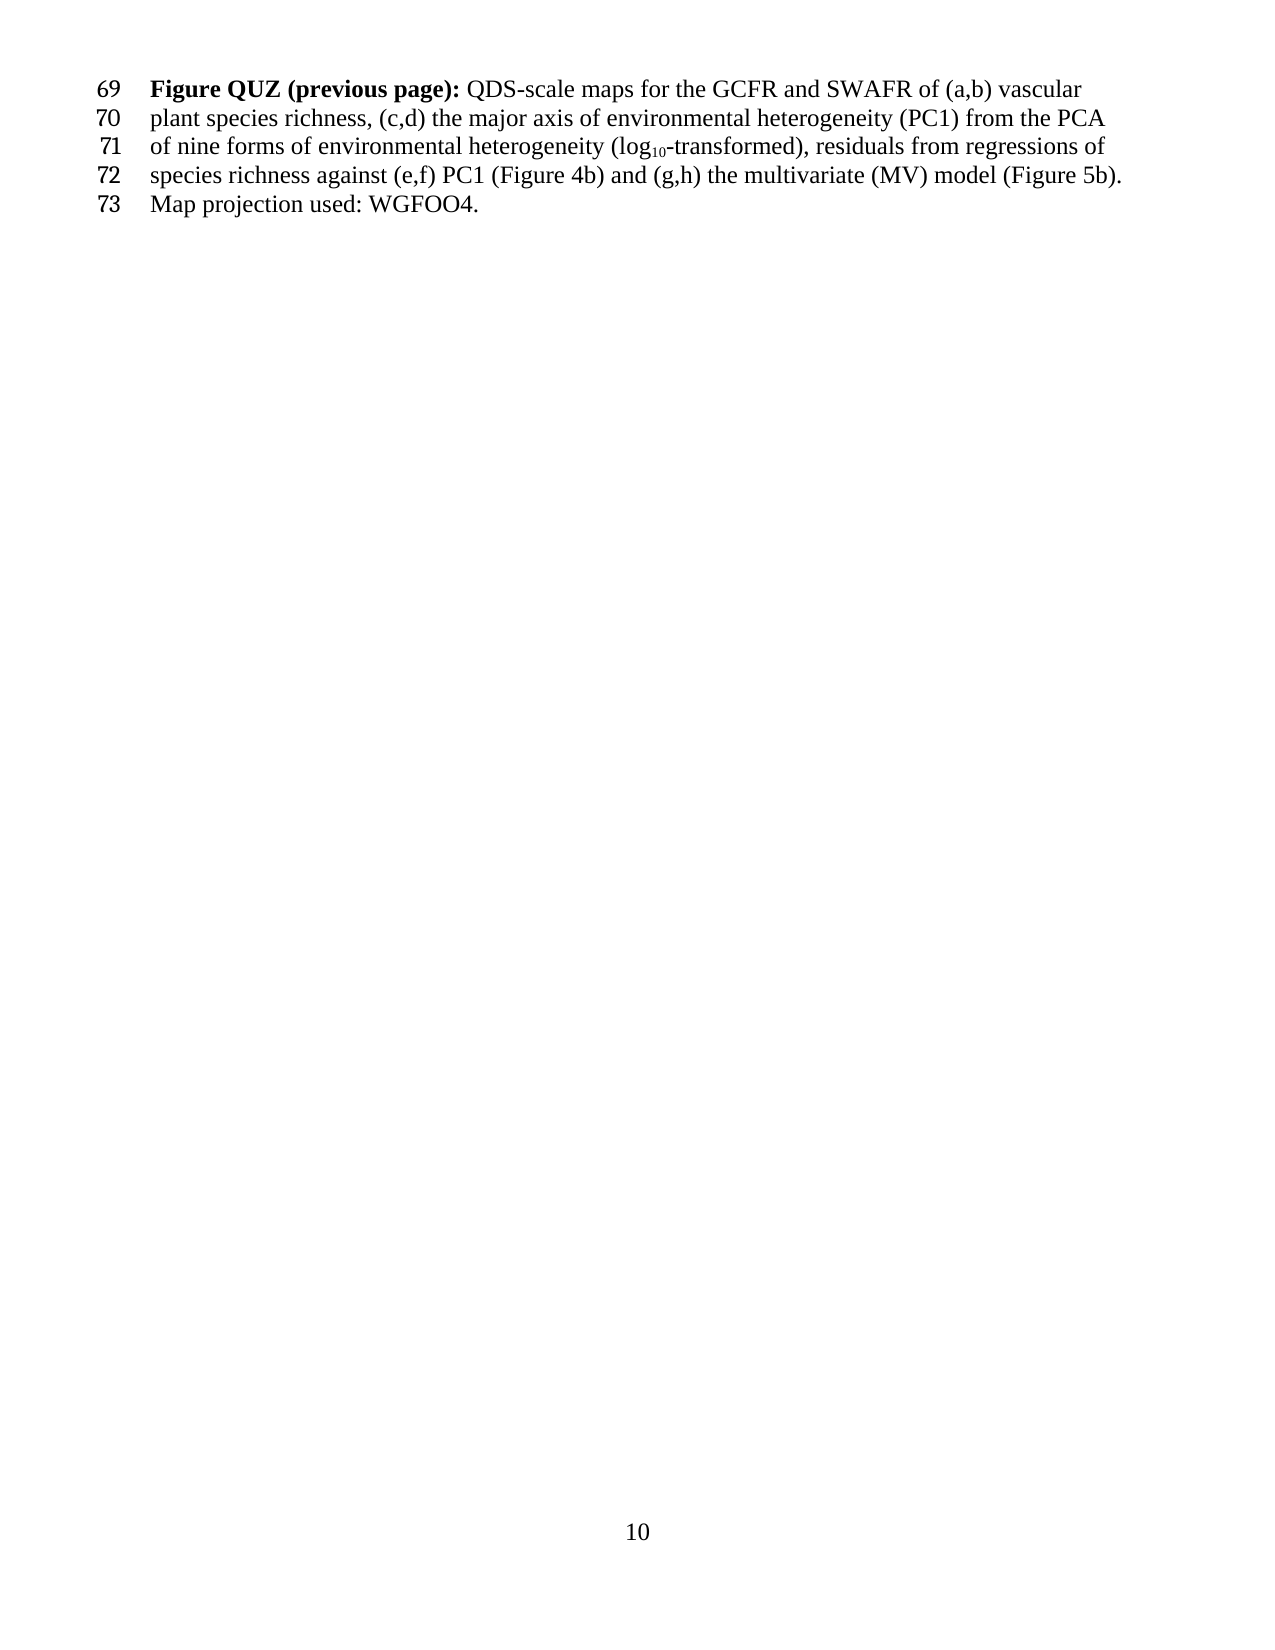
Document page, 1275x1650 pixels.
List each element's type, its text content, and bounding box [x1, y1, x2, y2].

text Figure QUZ (previous page): QDS-scale maps for the GCFR and SWAFR of (a,b) vascular plant species richness, (c,d) the major axis of environmental heterogeneity (PC1) from the PCA of nine forms of environmental heterogeneity (log10-transformed), residuals from regressions of species richness against (e,f) PC1 (Figure 4b) and (g,h) the multivariate (MV) model (Figure 5b). Map projection used: WGFOO4. [150, 74, 1125, 218]
